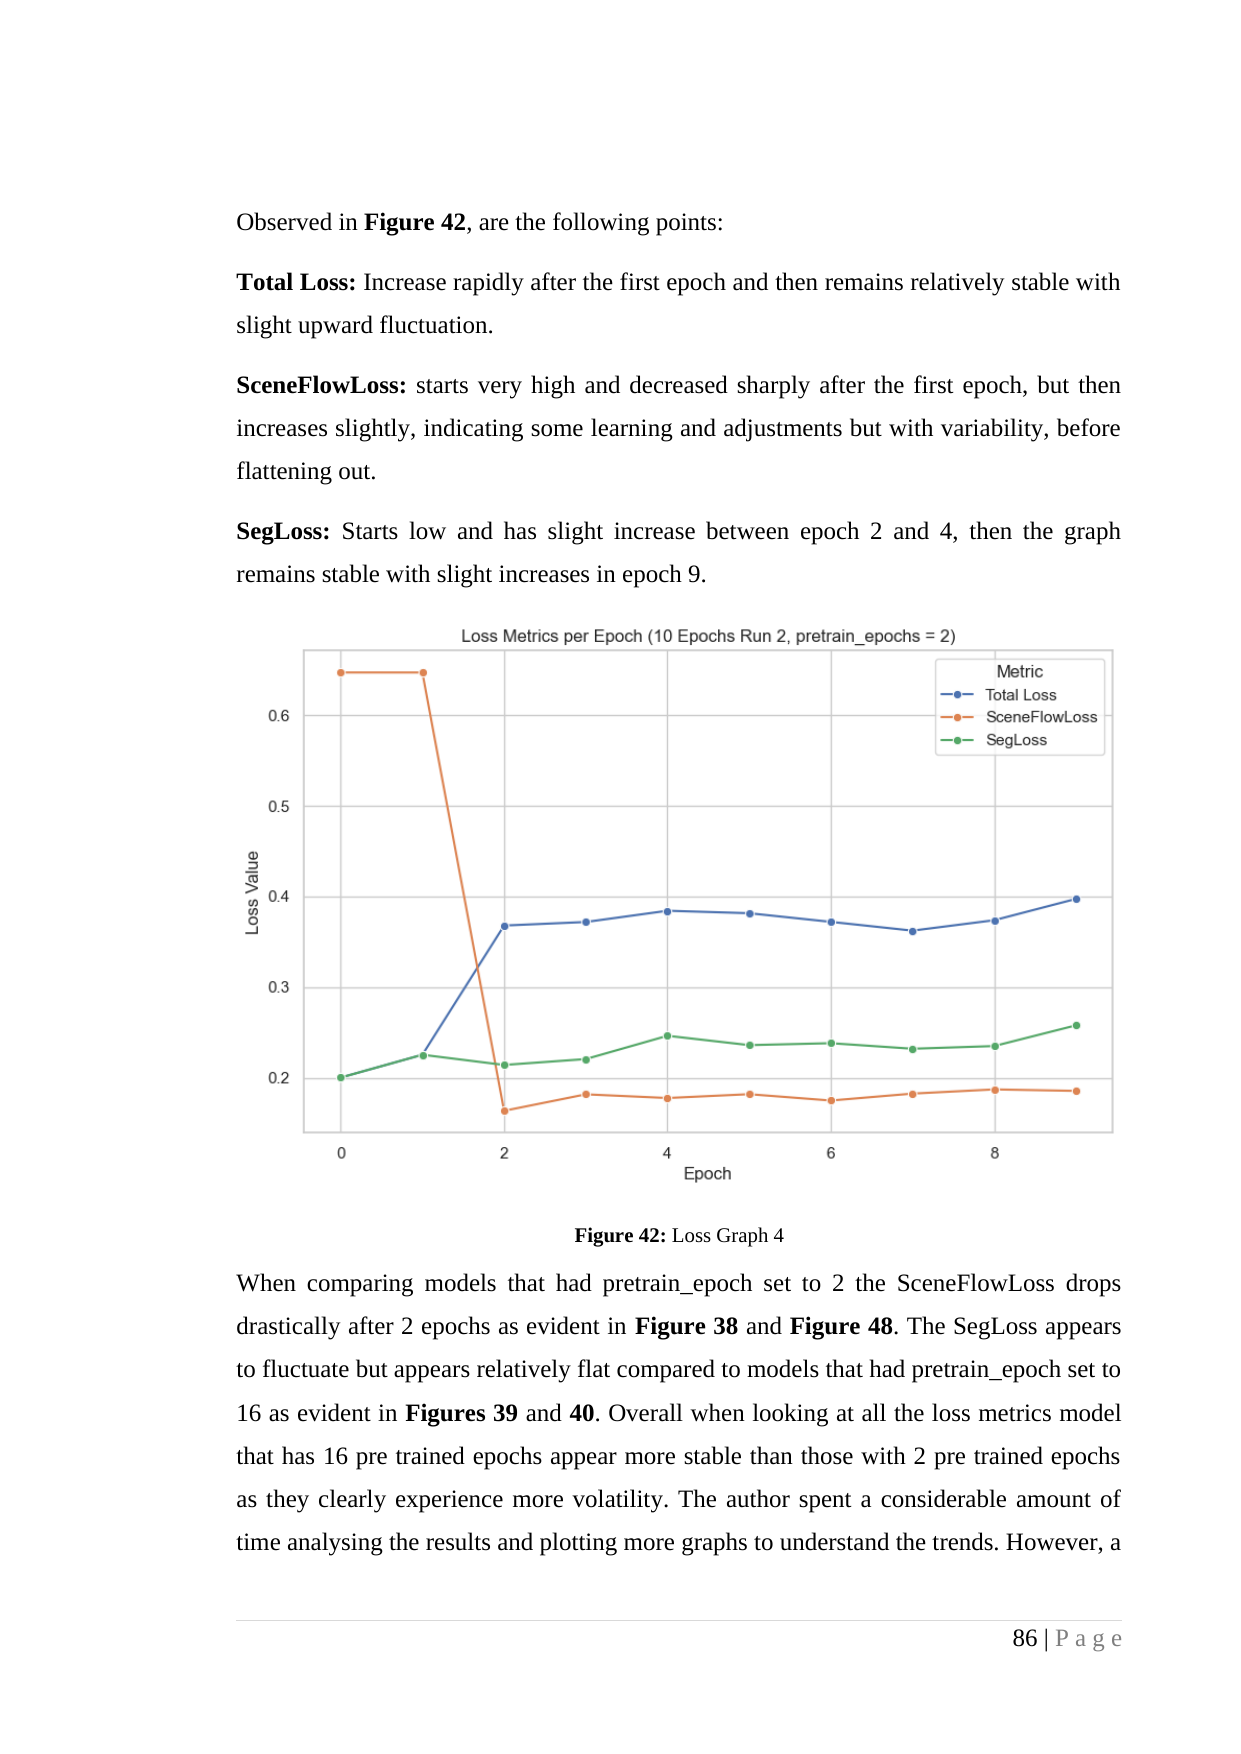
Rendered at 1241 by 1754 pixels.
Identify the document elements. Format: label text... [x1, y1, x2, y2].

text Total Loss: Increase rapidly after the first epoch and then remains relatively stable with slight upward fluctuation. [236, 267, 1122, 339]
text Observed in Figure 42, are the following points: [236, 207, 1122, 236]
text Figure 42: Loss Graph 4 [236, 1223, 1122, 1247]
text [236, 1268, 1122, 1556]
text SegLoss: Starts low and has slight increase between epoch 2 and 4, then the graph remains stable with slight increases in epoch 9. [236, 516, 1122, 588]
text SceneFlowLoss: starts very high and decreased sharply after the first epoch, but then increases slightly, indicating some learning and adjustments but with variability, before flattening out. [236, 370, 1122, 485]
picture [236, 619, 1123, 1193]
